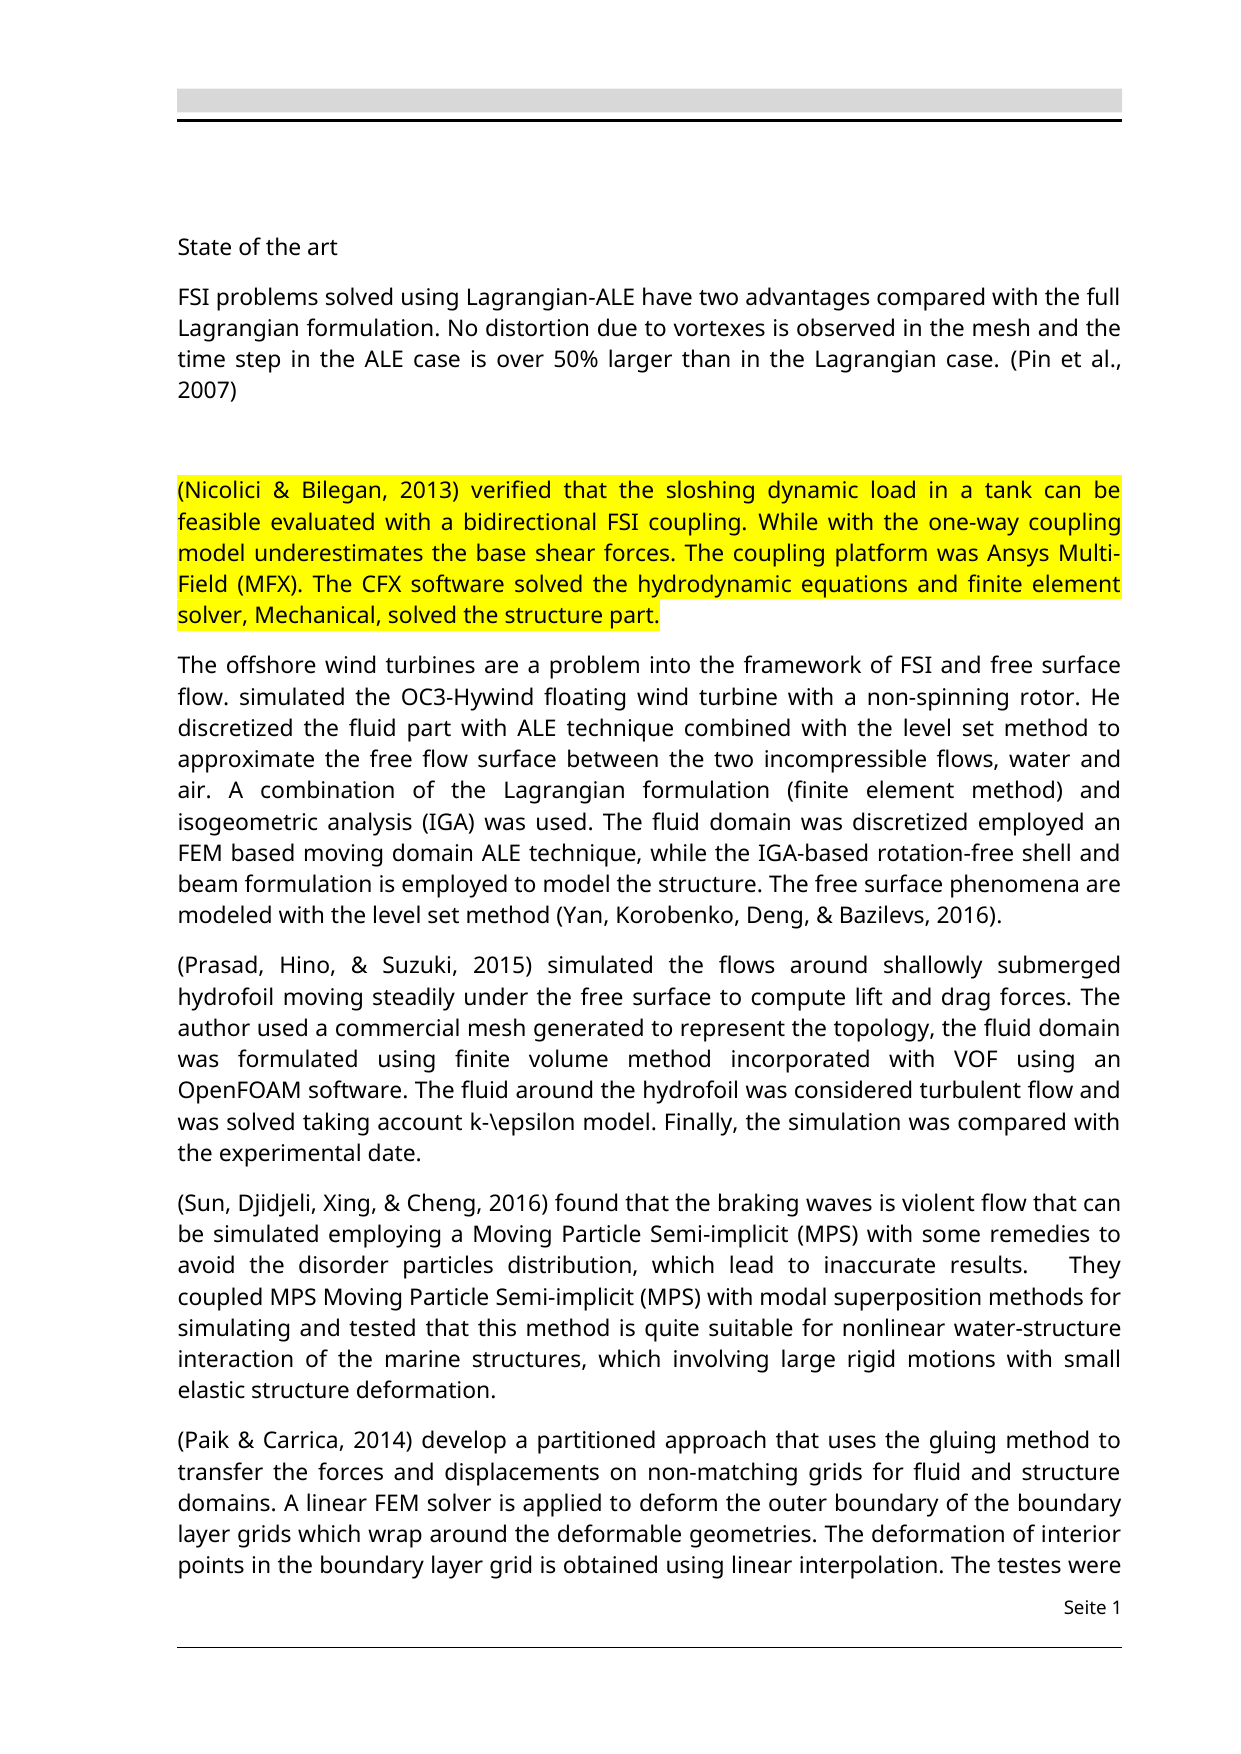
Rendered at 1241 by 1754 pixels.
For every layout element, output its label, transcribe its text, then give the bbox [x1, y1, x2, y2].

text The offshore wind turbines are a problem into the framework of FSI and free surface flow. simulated the OC3-Hywind floating wind turbine with a non-spinning rotor. He discretized the fluid part with ALE technique combined with the level set method to approximate the free flow surface between the two incompressible flows, water and air. A combination of the Lagrangian formulation (finite element method) and isogeometric analysis (IGA) was used. The fluid domain was discretized employed an FEM based moving domain ALE technique, while the IGA-based rotation-free shell and beam formulation is employed to model the structure. The free surface phenomena are modeled with the level set method (Yan, Korobenko, Deng, & Bazilevs, 2016). [177, 649, 1122, 931]
text (Nicolici & Bilegan, 2013) verified that the sloshing dynamic load in a tank can be feasible evaluated with a bidirectional FSI coupling. While with the one-way coupling model underestimates the base shear forces. The coupling platform was Ansys Multi-Field (MFX). The CFX software solved the hydrodynamic equations and finite element solver, Mechanical, solved the structure part. [177, 599, 1122, 631]
text (Prasad, Hino, & Suzuki, 2015) simulated the flows around shallowly submerged hydrofoil moving steadily under the free surface to compute lift and drag forces. The author used a commercial mesh generated to represent the topology, the fluid domain was formulated using finite volume method incorporated with VOF using an OpenFOAM software. The fluid around the hydrofoil was considered turbulent flow and was solved taking account k-\epsilon model. Finally, the simulation was compared with the experimental date. [177, 949, 1122, 1168]
text State of the art [177, 231, 1122, 262]
text FSI problems solved using Lagrangian-ALE have two advantages compared with the full Lagrangian formulation. No distortion due to vortexes is observed in the mesh and the time step in the ALE case is over 50% larger than in the Lagrangian case. (Pin et al., 2007) [177, 281, 1122, 406]
text (Sun, Djidjeli, Xing, & Cheng, 2016) found that the braking waves is violent flow that can be simulated employing a Moving Particle Semi-implicit (MPS) with some remedies to avoid the disorder particles distribution, which lead to inaccurate results. They coupled MPS Moving Particle Semi-implicit (MPS) with modal superposition methods for simulating and tested that this method is quite suitable for nonlinear water-structure interaction of the marine structures, which involving large rigid motions with small elastic structure deformation. [177, 1187, 1122, 1406]
